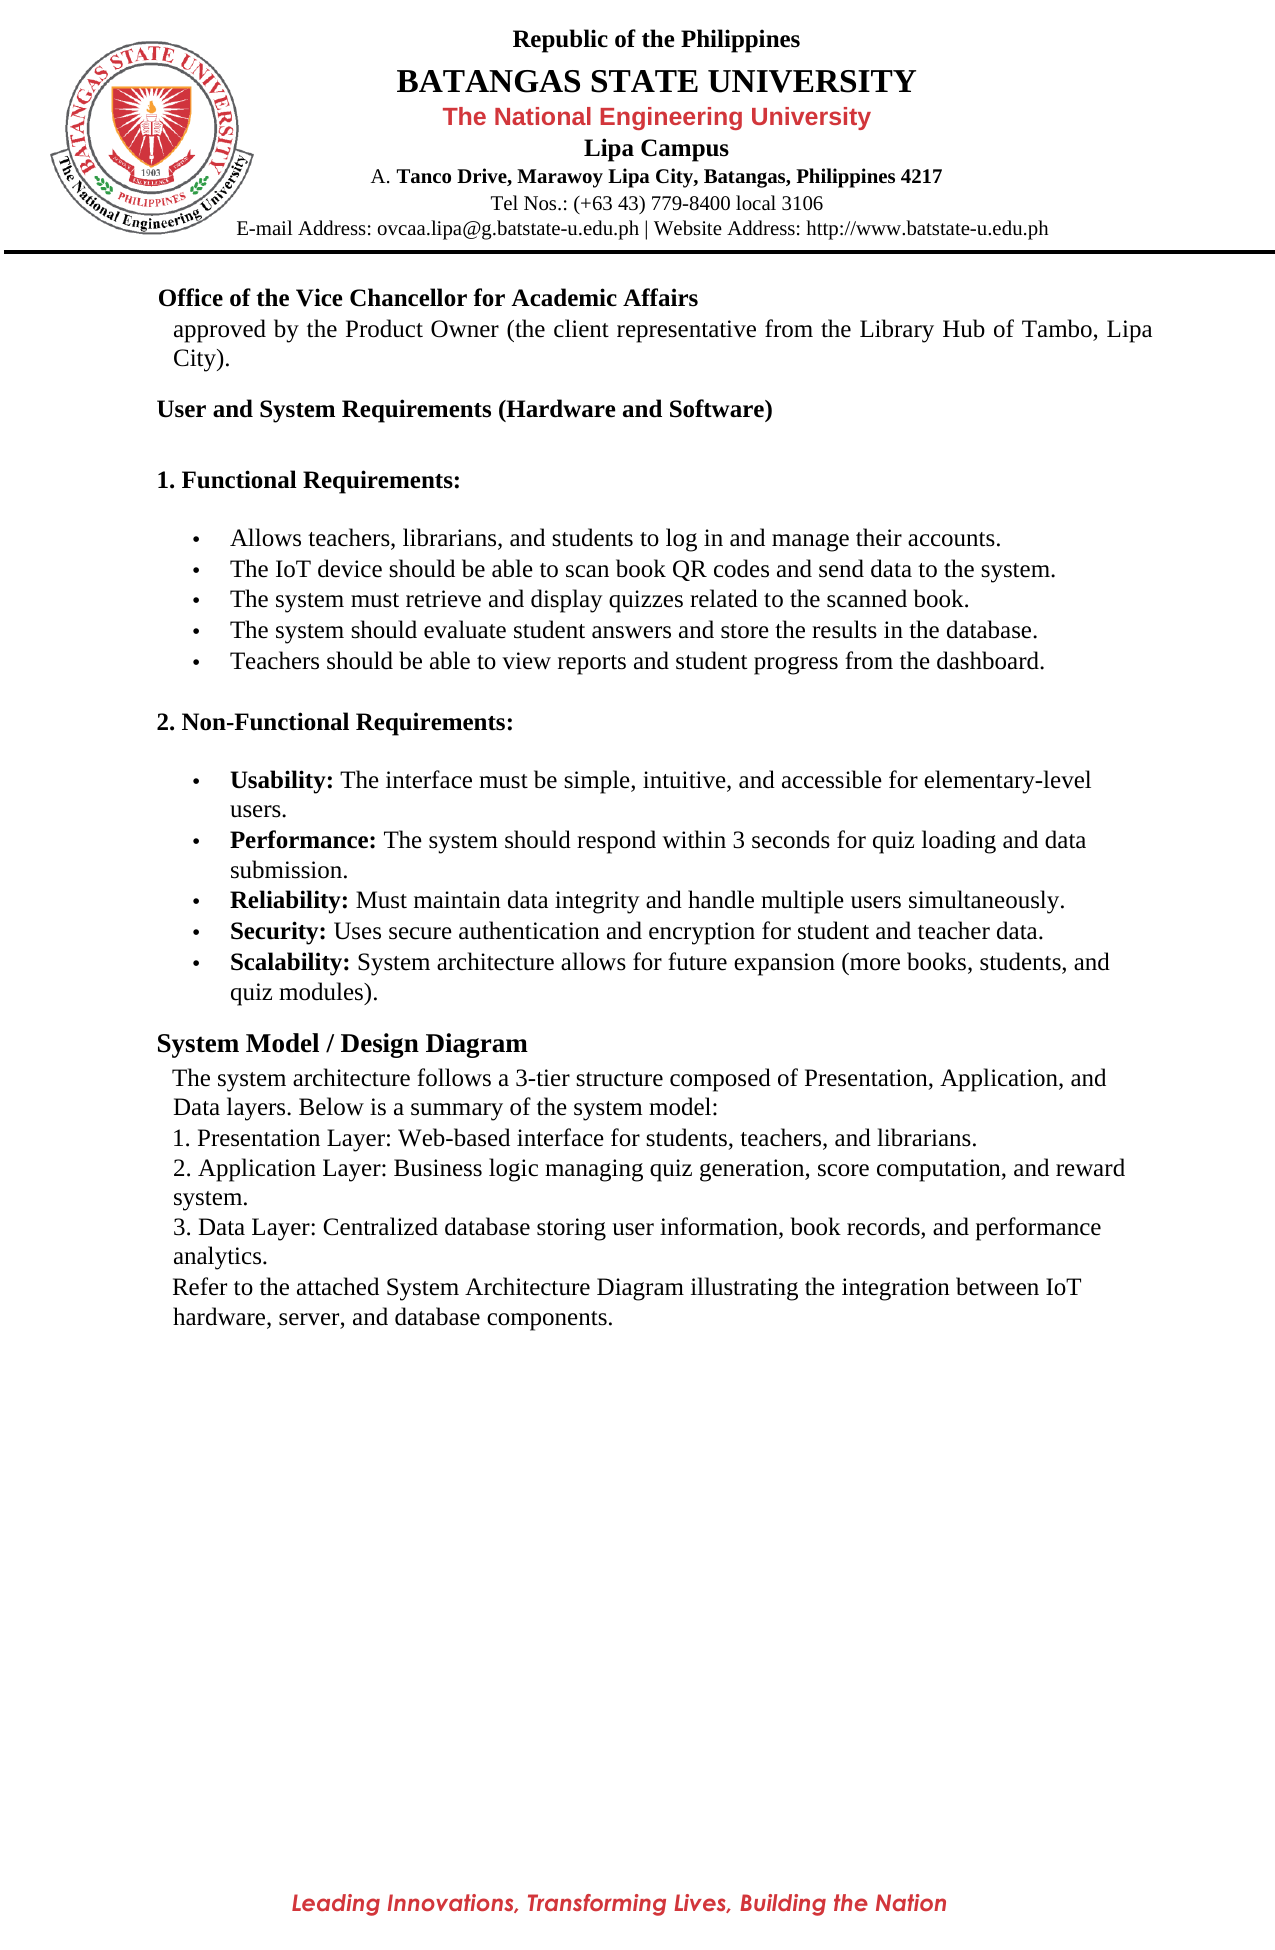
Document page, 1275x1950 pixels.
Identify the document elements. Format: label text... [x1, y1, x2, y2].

list Security: Uses secure authentication and encryption for student and teacher data. [192, 916, 1155, 945]
list The system must retrieve and display quizzes related to the scanned book. [192, 584, 1155, 613]
list Functional Requirements: [156, 465, 1155, 494]
text The system architecture follows a 3-tier structure composed of Presentation, Application, and Data layers. Below is a summary of the system model: [172, 1063, 1155, 1121]
list Usability: The interface must be simple, intuitive, and accessible for elementary-level users. [192, 765, 1155, 823]
list Non-Functional Requirements: [156, 707, 1155, 736]
list Reliability: Must maintain data integrity and handle multiple users simultaneously. [192, 886, 1155, 914]
list Teachers should be able to view reports and student progress from the dashboard. [192, 646, 1155, 675]
text Refer to the attached System Architecture Diagram illustrating the integration between IoT hardware, server, and database components. [172, 1272, 1155, 1331]
list The IoT device should be able to scan book QR codes and send data to the system. [192, 554, 1155, 582]
subtitle System Model / Design Diagram [156, 1027, 1155, 1058]
text 1. Presentation Layer: Web-based interface for students, teachers, and librarians. 2. Application Layer: Business logic managing quiz generation, score computation, and reward system. 3. Data Layer: Centralized database storing user information, book records, and performance analytics. [172, 1123, 1155, 1270]
list The system should evaluate student answers and store the results in the database. [192, 615, 1155, 644]
list Performance: The system should respond within 3 seconds for quiz loading and data submission. [192, 825, 1155, 884]
picture [48, 38, 255, 236]
subtitle User and System Requirements (Hardware and Software) [156, 394, 1155, 461]
list Scalability: System architecture allows for future expansion (more books, students, and quiz modules). [192, 947, 1155, 1005]
list Allows teachers, librarians, and students to log in and manage their accounts. [192, 523, 1155, 552]
